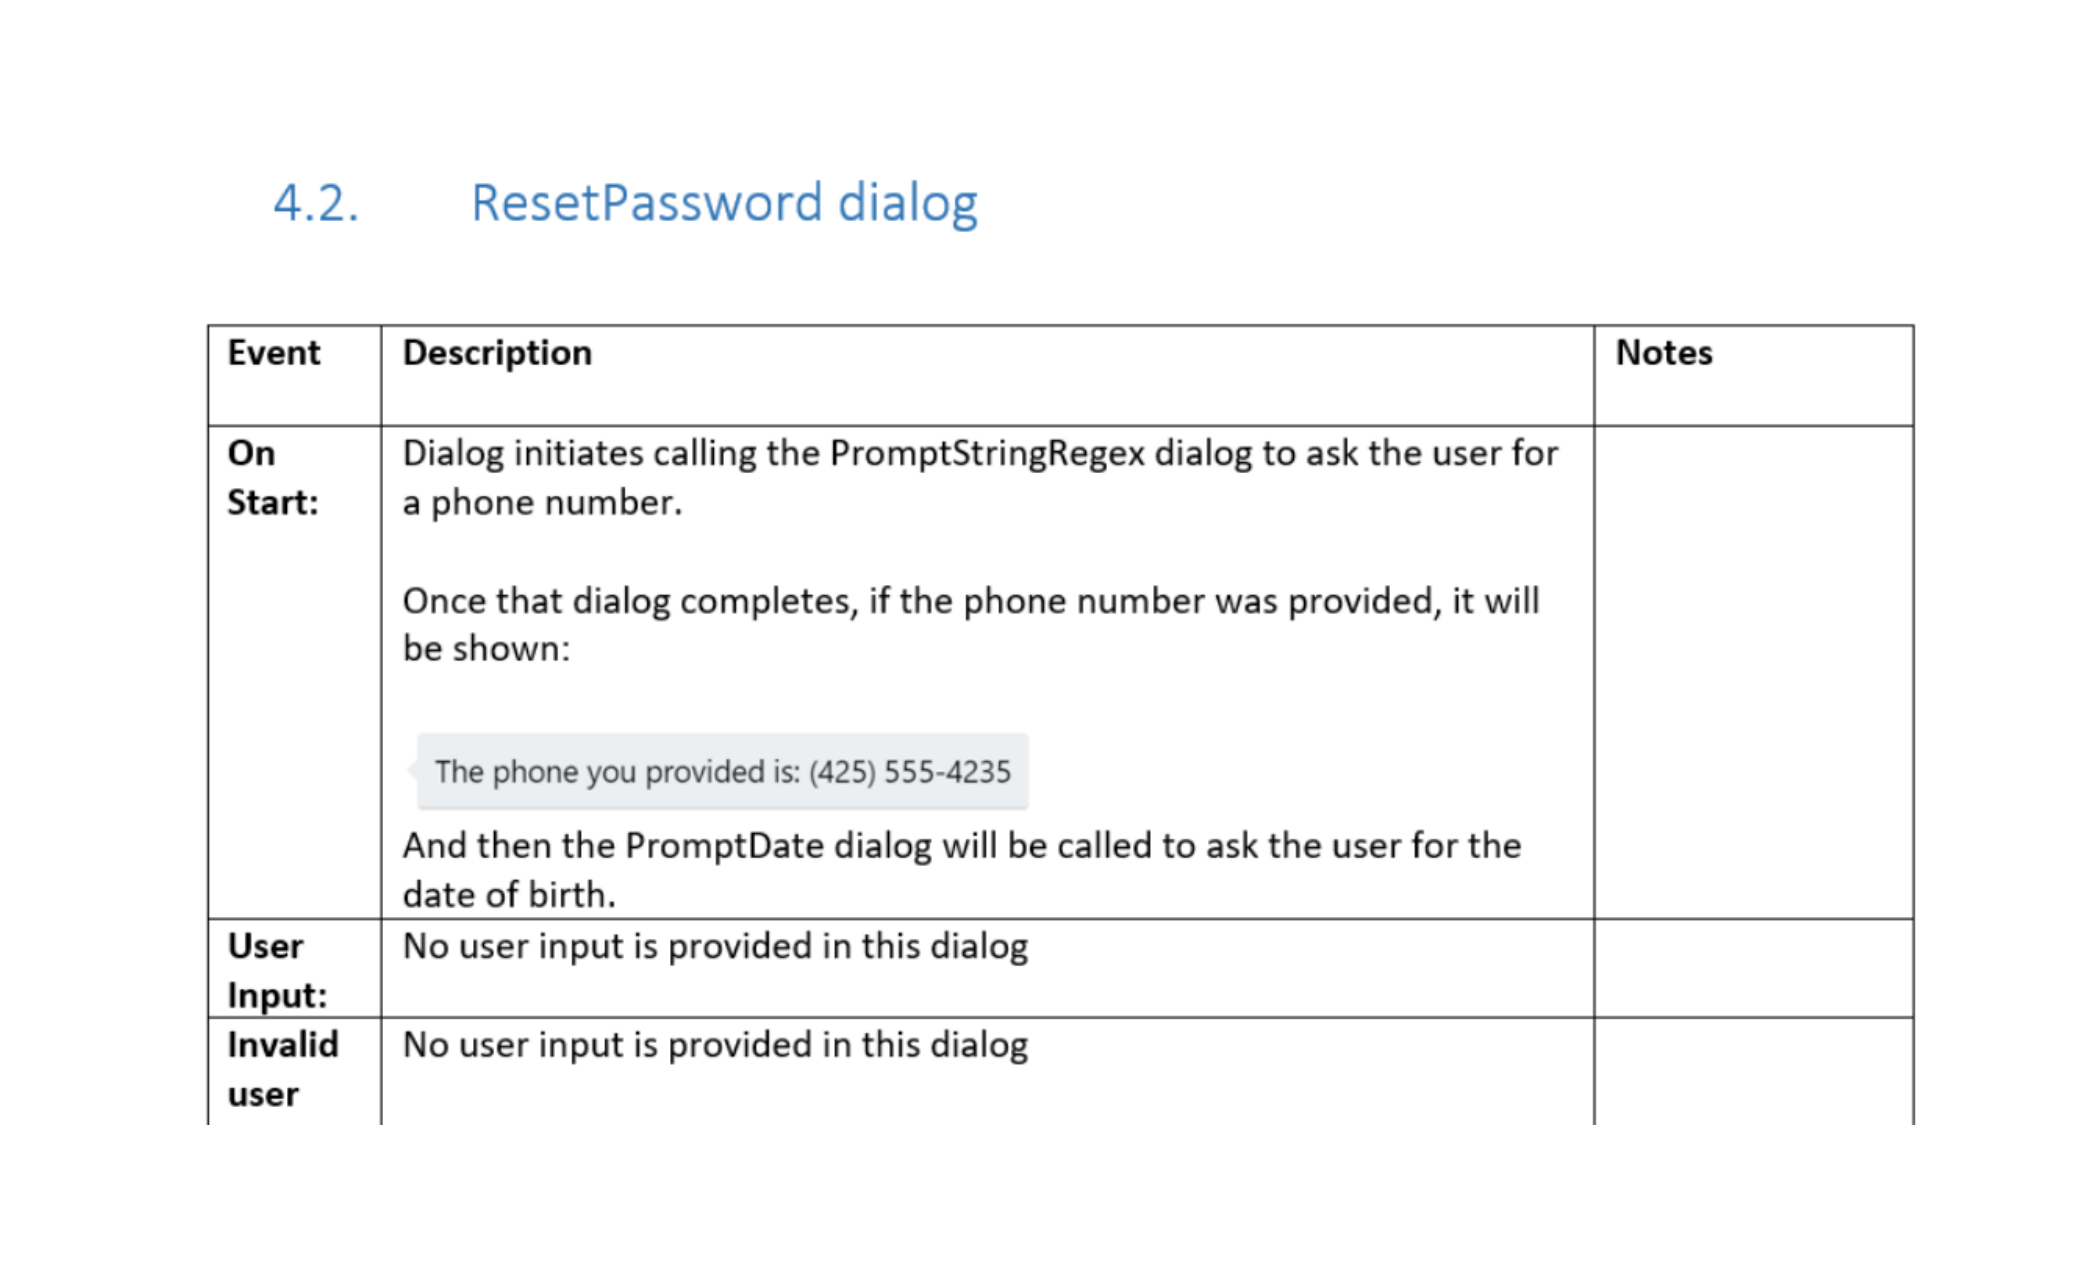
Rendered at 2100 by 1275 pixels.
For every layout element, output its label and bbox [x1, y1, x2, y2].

picture [150, 150, 1956, 1125]
